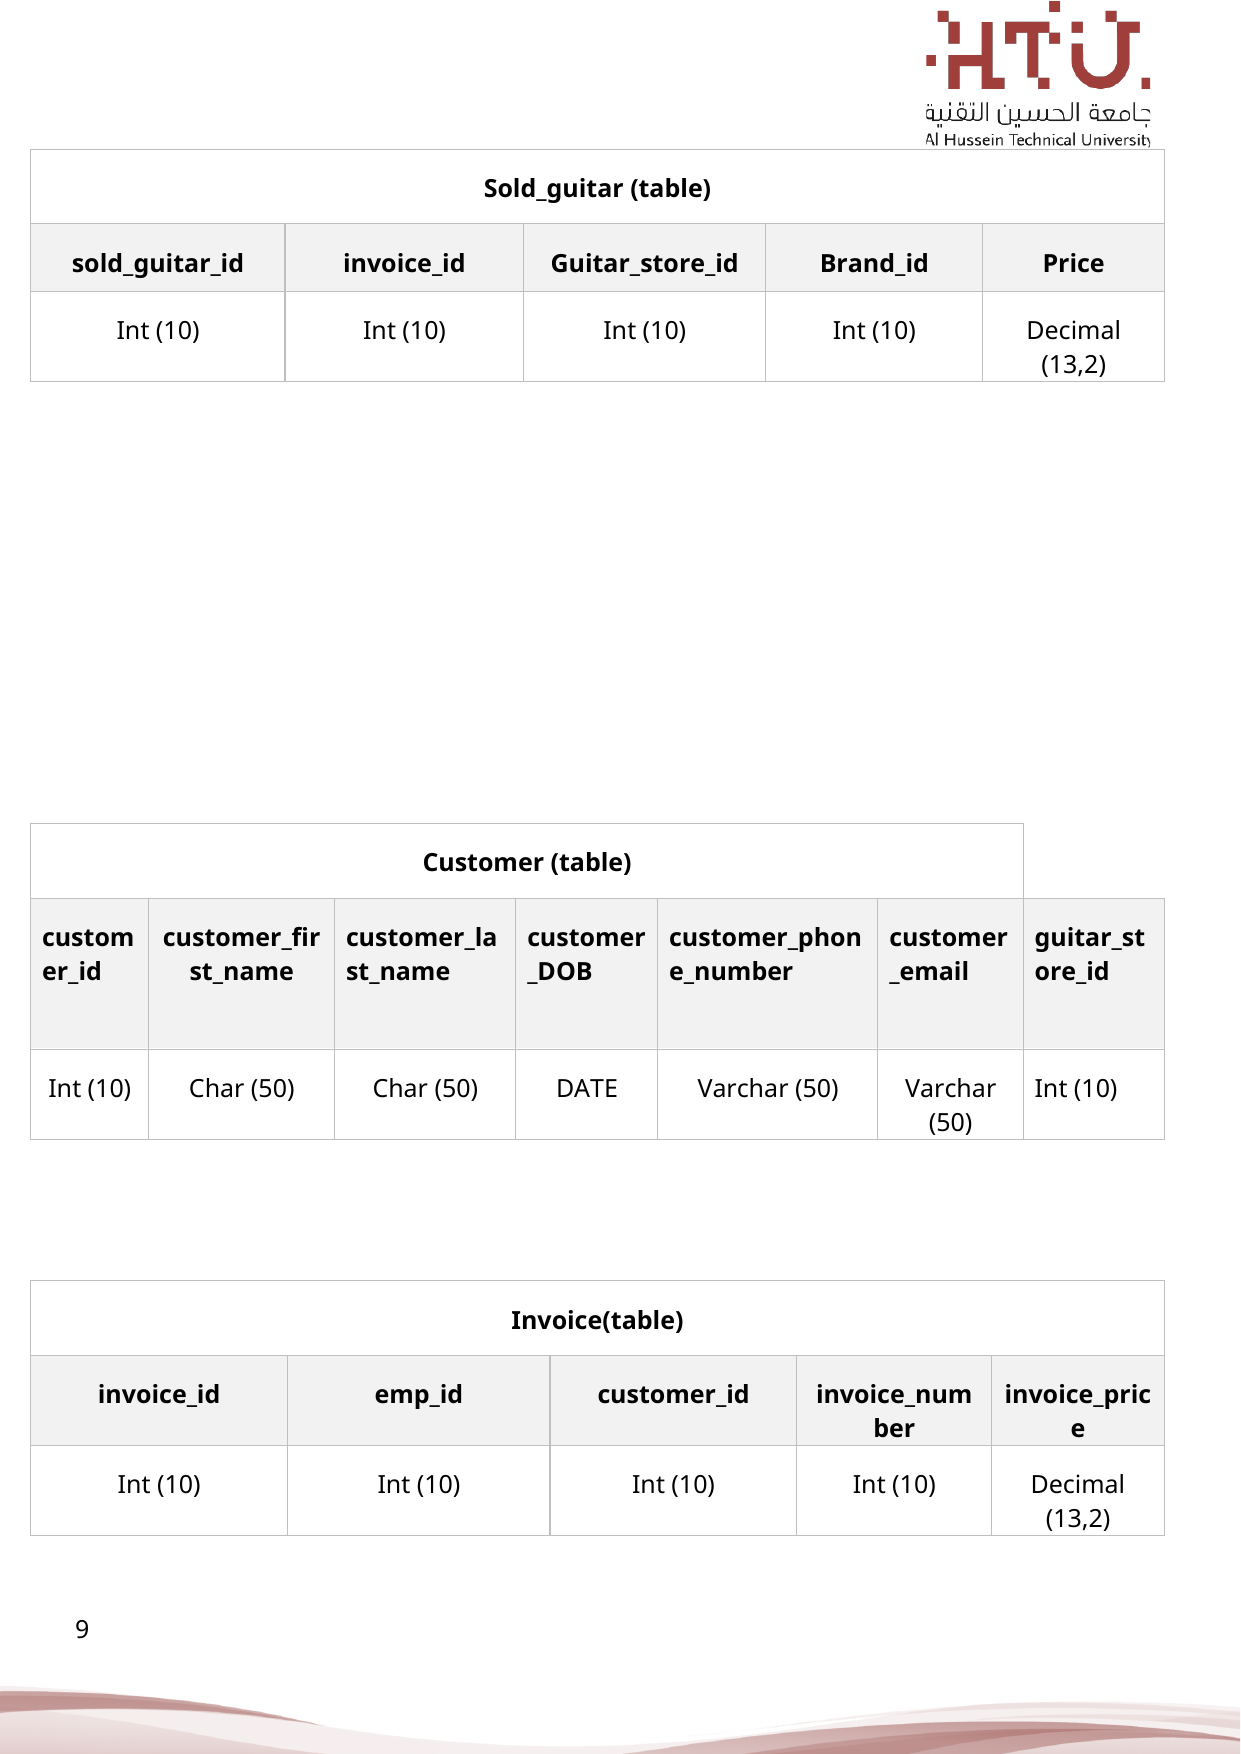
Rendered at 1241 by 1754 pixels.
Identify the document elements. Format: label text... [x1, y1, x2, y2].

table_cell Varchar (50) [658, 1050, 877, 1138]
table_header Invoice(table) [31, 1281, 1164, 1355]
table_cell Brand_id [766, 224, 982, 291]
table_cell invoice_price [992, 1356, 1164, 1445]
table_cell Varchar (50) [878, 1050, 1023, 1138]
table_cell Decimal (13,2) [992, 1446, 1164, 1535]
table_cell customer_id [31, 899, 148, 1048]
table_cell Int (10) [31, 1050, 148, 1138]
table_cell invoice_id [31, 1356, 287, 1445]
table_cell customer_id [551, 1356, 796, 1445]
picture [0, 1677, 1241, 1754]
table_cell Char (50) [149, 1050, 334, 1138]
table_cell Int (10) [524, 292, 765, 381]
table_cell Char (50) [335, 1050, 515, 1138]
table_cell customer_phone_number [658, 899, 877, 1048]
table_cell invoice_id [286, 224, 523, 291]
table_cell Int (10) [288, 1446, 549, 1535]
table_cell emp_id [288, 1356, 549, 1445]
table_cell Int (10) [286, 292, 523, 381]
table_cell Int (10) [551, 1446, 796, 1535]
table_cell customer_DOB [516, 899, 657, 1048]
table_cell invoice_number [797, 1356, 991, 1445]
table_cell customer_first_name [149, 899, 334, 1048]
table_cell customer_last_name [335, 899, 515, 1048]
table_cell Decimal (13,2) [983, 292, 1164, 381]
table_cell Int (10) [1024, 1050, 1164, 1138]
table_cell Guitar_store_id [524, 224, 765, 291]
table_cell Int (10) [797, 1446, 991, 1535]
table_cell guitar_store_id [1024, 899, 1164, 1048]
table_header Customer (table) [31, 824, 1023, 898]
table_header Sold_guitar (table) [31, 150, 1164, 223]
table_cell Int (10) [31, 1446, 287, 1535]
table_cell sold_guitar_id [31, 224, 284, 291]
table_cell Price [983, 224, 1164, 291]
table_cell Int (10) [31, 292, 284, 381]
table_cell customer_email [878, 899, 1023, 1048]
picture [925, 0, 1150, 146]
table_cell Int (10) [766, 292, 982, 381]
table_cell DATE [516, 1050, 657, 1138]
